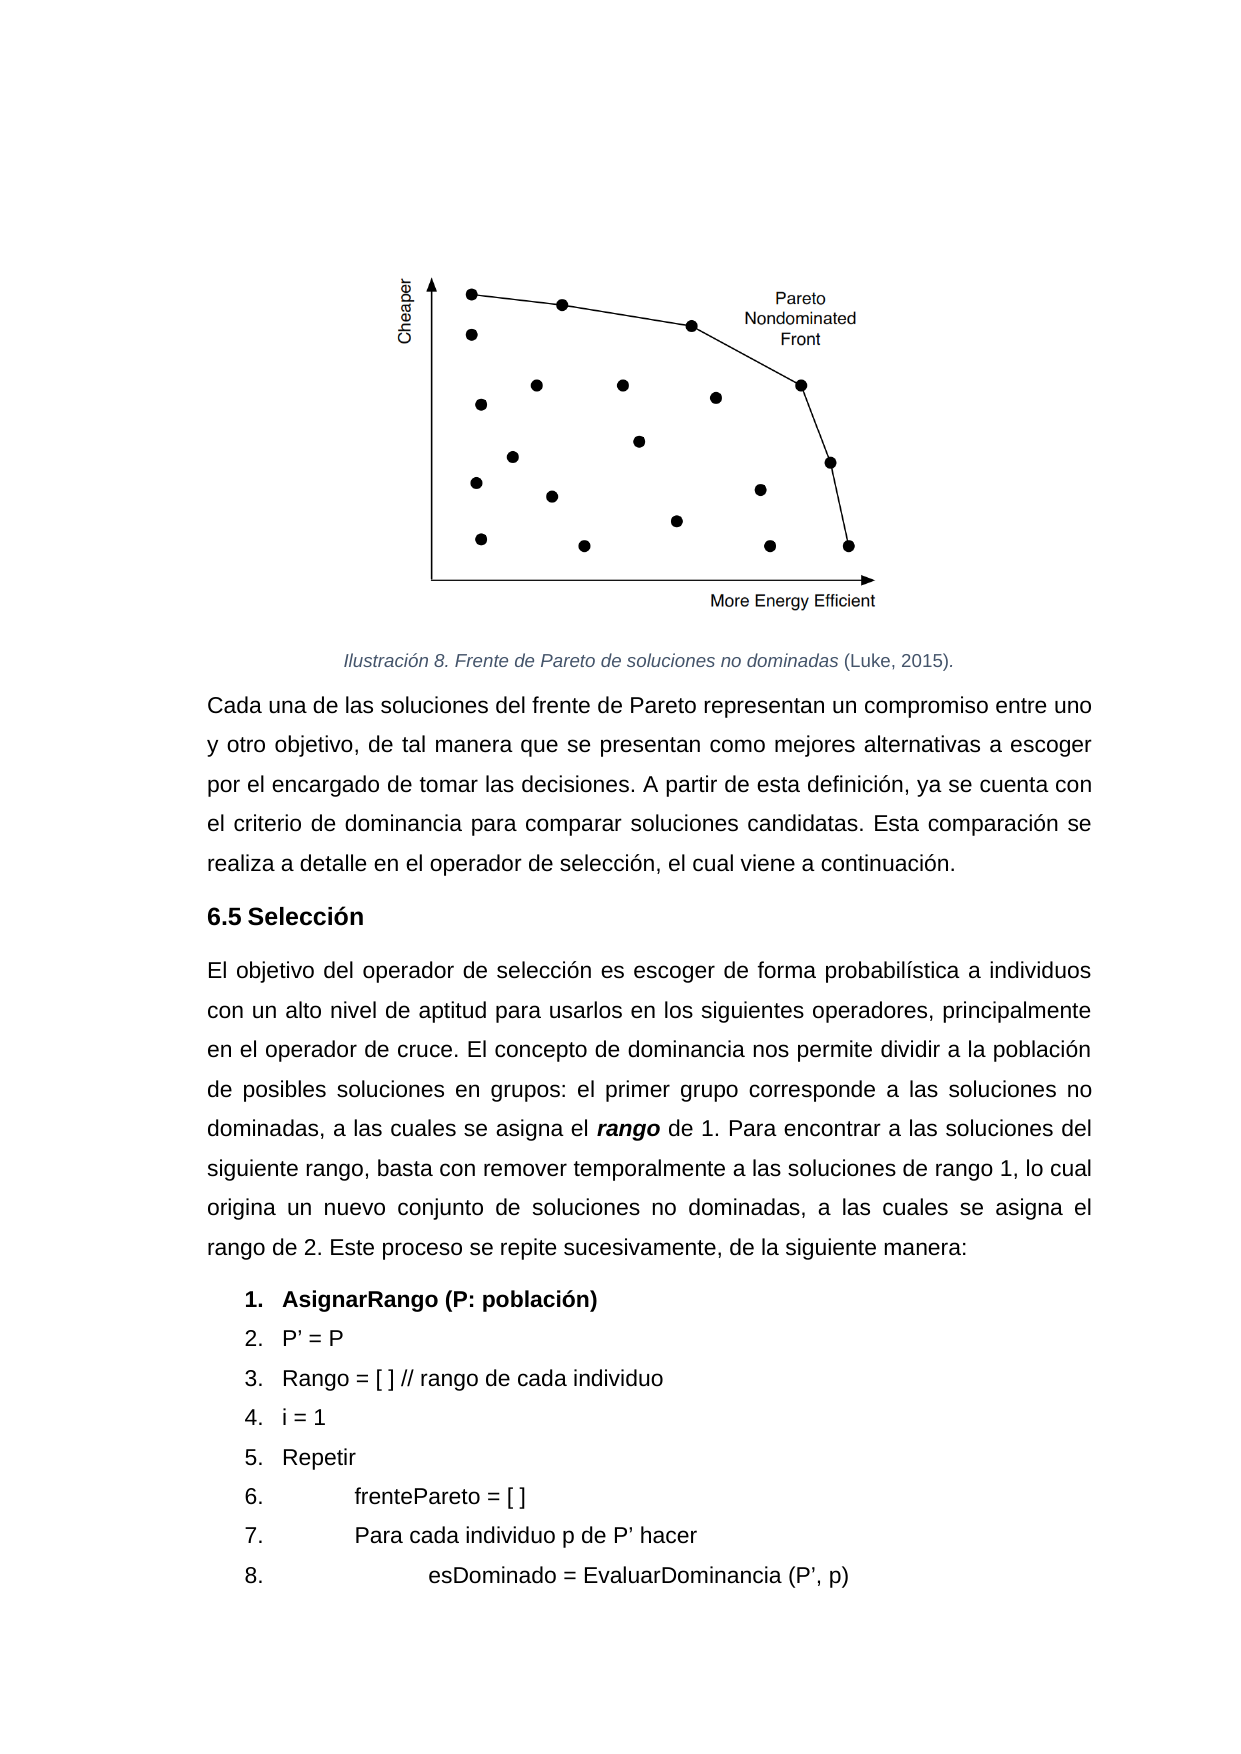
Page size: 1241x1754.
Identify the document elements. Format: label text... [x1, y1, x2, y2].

list P’ = P [244, 1325, 1092, 1351]
list esDominado = EvaluarDominancia (P’, p) [244, 1562, 1092, 1588]
list Rango = [ ] // rango de cada individuo [244, 1364, 1092, 1391]
text Ilustración 8. Frente de Pareto de soluciones no dominadas (Luke, 2015). [207, 649, 1092, 671]
list AsignarRango (P: población) [244, 1286, 1092, 1312]
list frentePareto = [ ] [244, 1483, 1092, 1509]
list Para cada individuo p de P’ hacer [244, 1522, 1092, 1549]
subtitle Selección [207, 902, 1092, 930]
text El objetivo del operador de selección es escoger de forma probabilística a individuos con un alto nivel de aptitud para usarlos en los siguientes operadores, principalmente en el operador de cruce. El concepto de dominancia nos permite dividir a la población de posibles soluciones en grupos: el primer grupo corresponde a las soluciones no dominadas, a las cuales se asigna el rango de 1. Para encontrar a las soluciones del siguiente rango, basta con remover temporalmente a las soluciones de rango 1, lo cual origina un nuevo conjunto de soluciones no dominadas, a las cuales se asigna el rango de 2. Este proceso se repite sucesivamente, de la siguiente manera: [207, 957, 1092, 1260]
list Repetir [244, 1443, 1092, 1470]
list i = 1 [244, 1404, 1092, 1430]
text Cada una de las soluciones del frente de Pareto representan un compromiso entre uno y otro objetivo, de tal manera que se presentan como mejores alternativas a escoger por el encargado de tomar las decisiones. A partir de esta definición, ya se cuenta con el criterio de dominancia para comparar soluciones candidatas. Esta comparación se realiza a detalle en el operador de selección, el cual viene a continuación. [207, 692, 1092, 876]
picture [381, 236, 919, 624]
